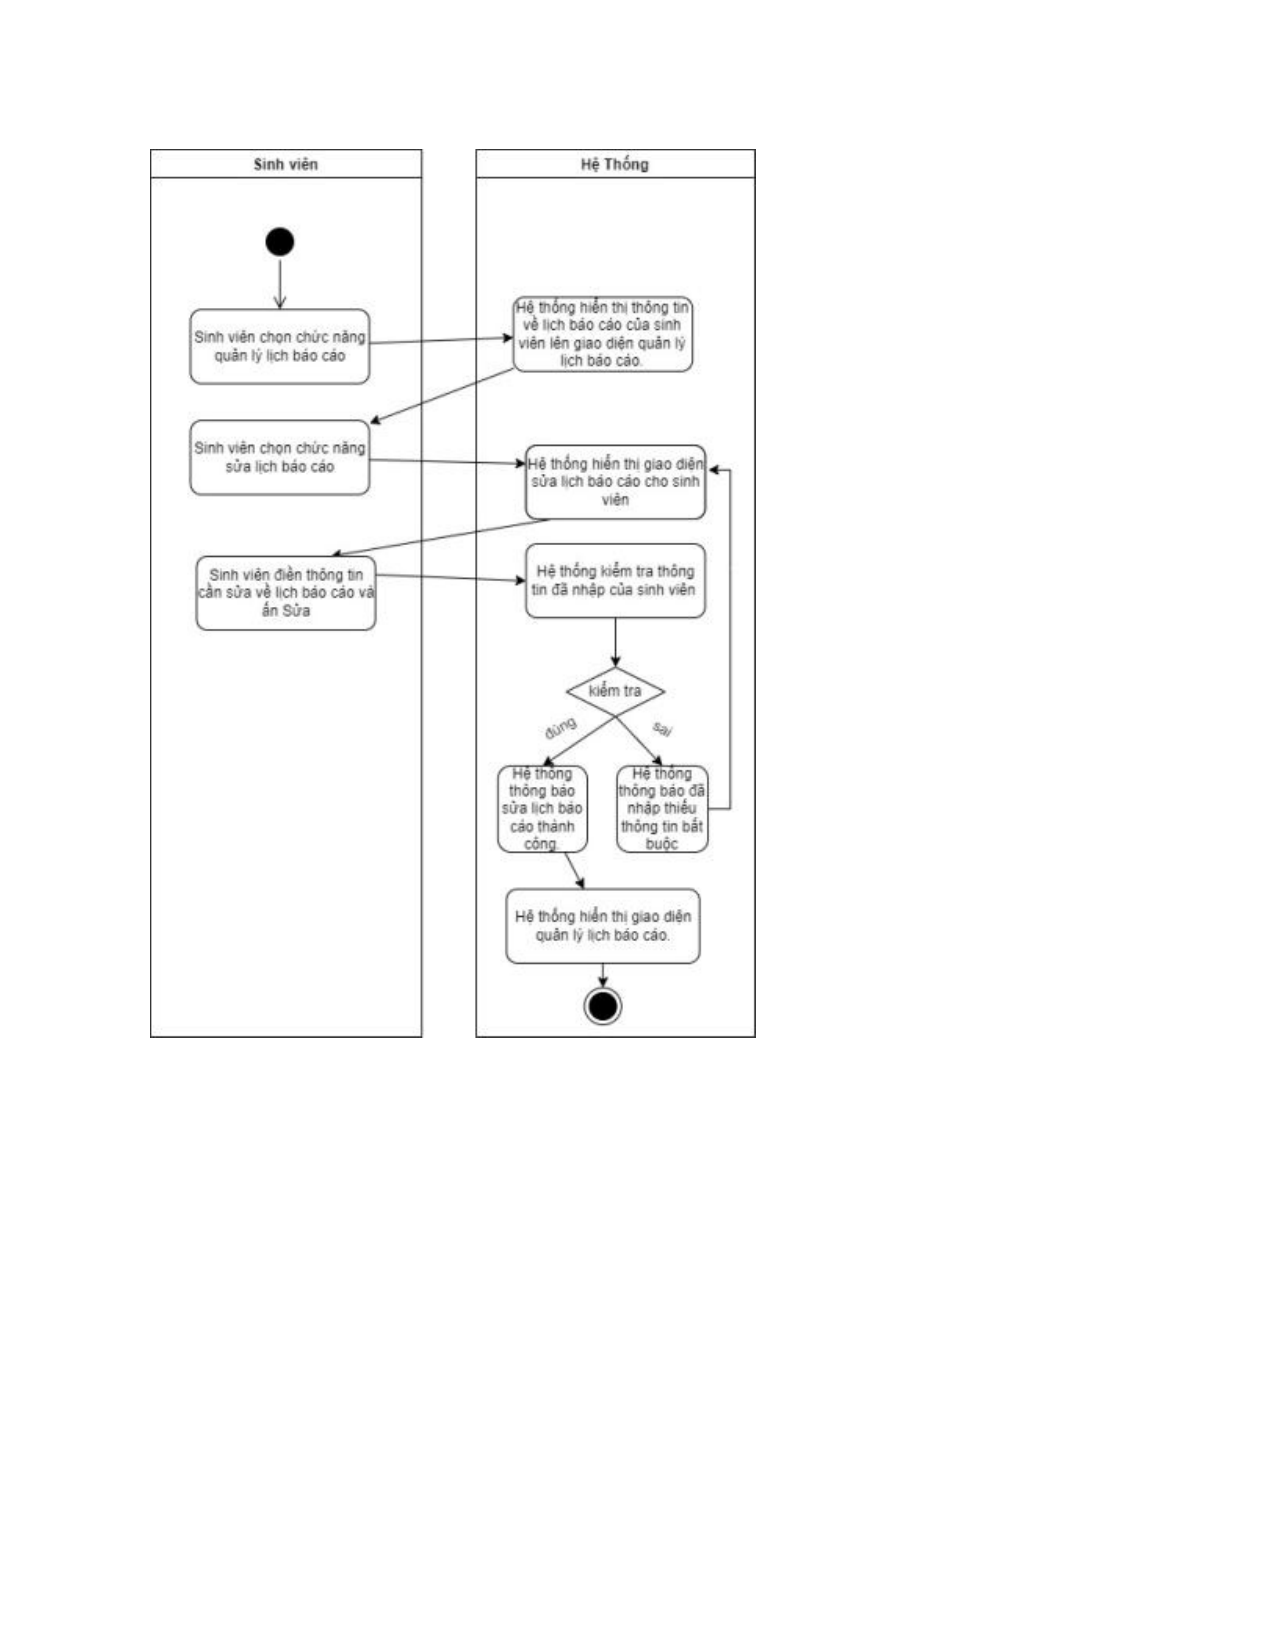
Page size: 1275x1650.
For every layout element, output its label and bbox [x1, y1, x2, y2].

picture [150, 149, 756, 1038]
